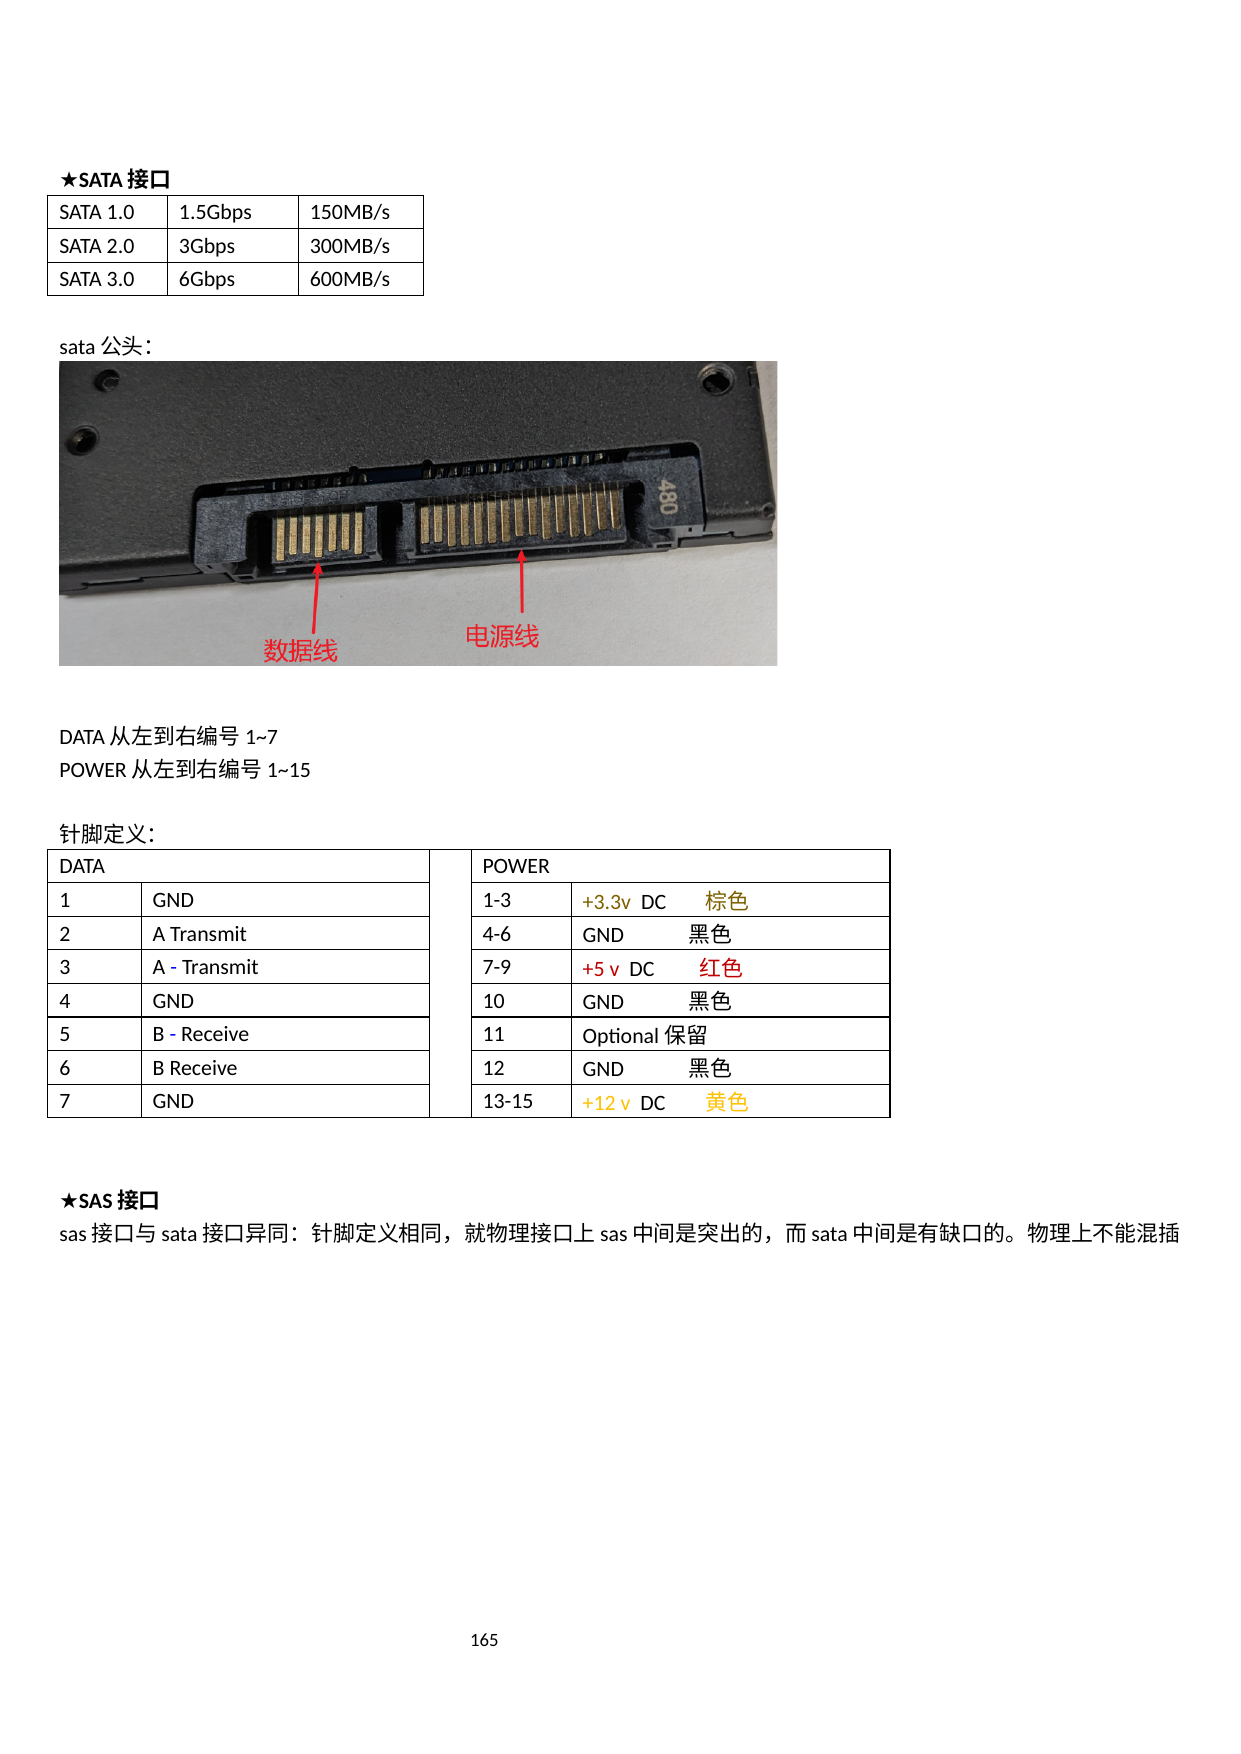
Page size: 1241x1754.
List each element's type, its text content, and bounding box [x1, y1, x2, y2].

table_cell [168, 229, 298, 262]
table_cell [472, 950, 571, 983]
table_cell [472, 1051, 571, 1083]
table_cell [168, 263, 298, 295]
text sas接口与sata接口异同：针脚定义相同，就物理接口上sas中间是突出的，而sata中间是有缺口的。物理上不能混插 [59, 1216, 1181, 1248]
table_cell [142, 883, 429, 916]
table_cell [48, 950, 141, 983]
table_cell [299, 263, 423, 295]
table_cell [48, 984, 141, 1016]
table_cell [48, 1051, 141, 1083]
text 针脚定义： [59, 816, 1181, 849]
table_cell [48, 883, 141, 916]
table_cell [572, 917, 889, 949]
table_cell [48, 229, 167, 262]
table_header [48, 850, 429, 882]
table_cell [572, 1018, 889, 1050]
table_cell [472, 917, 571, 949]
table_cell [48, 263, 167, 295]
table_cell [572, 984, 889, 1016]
text ★SATA接口 [59, 162, 1181, 194]
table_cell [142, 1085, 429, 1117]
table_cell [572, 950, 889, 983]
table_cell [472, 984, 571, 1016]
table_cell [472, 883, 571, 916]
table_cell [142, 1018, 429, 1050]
text sata公头： [59, 329, 1181, 361]
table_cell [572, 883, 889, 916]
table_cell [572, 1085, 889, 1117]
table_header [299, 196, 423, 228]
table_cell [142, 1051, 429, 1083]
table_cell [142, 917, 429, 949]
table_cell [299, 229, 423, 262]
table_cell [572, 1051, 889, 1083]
picture [59, 361, 778, 666]
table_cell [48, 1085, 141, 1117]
text ★SAS接口 [59, 1183, 1181, 1216]
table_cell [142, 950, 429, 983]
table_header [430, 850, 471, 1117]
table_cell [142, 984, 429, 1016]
text DATA从左到右编号1~7 [59, 719, 1181, 751]
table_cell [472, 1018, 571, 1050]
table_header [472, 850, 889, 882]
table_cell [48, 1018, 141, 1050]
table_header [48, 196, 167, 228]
text POWER从左到右编号1~15 [59, 751, 1181, 784]
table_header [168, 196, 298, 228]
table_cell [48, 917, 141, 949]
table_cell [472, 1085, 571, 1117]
